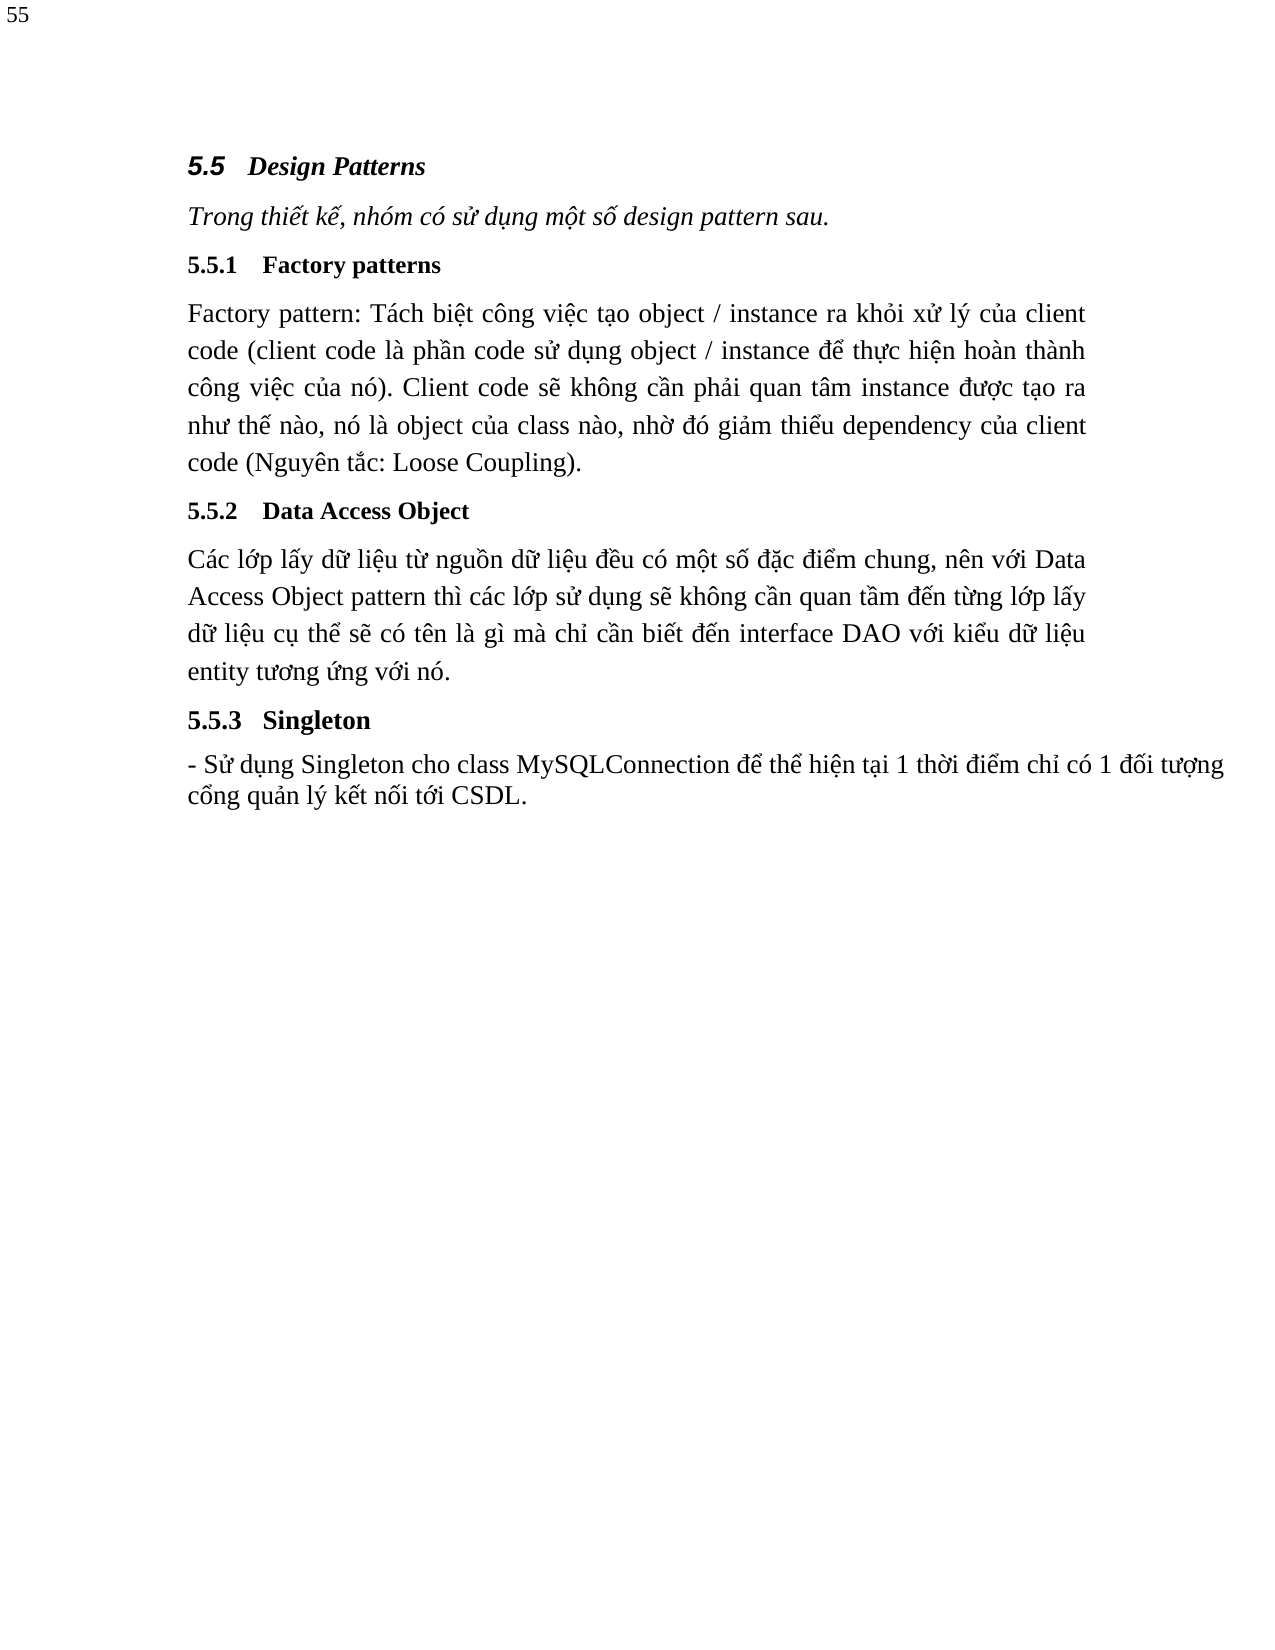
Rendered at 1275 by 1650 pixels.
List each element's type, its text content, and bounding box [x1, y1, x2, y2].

text - Sử dụng Singleton cho class MySQLConnection để thể hiện tại 1 thời điểm chỉ có 1 đối tượng cổng quản lý kết nối tới CSDL. [187, 748, 1229, 811]
subtitle Design Patterns [187, 150, 1229, 181]
list Data Access Object [187, 496, 1229, 524]
list Factory patterns [187, 250, 1229, 279]
text Các lớp lấy dữ liệu từ nguồn dữ liệu đều có một số đặc điểm chung, nên với Data Access Object pattern thì các lớp sử dụng sẽ không cần quan tầm đến từng lớp lấy dữ liệu cụ thể sẽ có tên là gì mà chỉ cần biết đến interface DAO với kiểu dữ liệu entity tương ứng với nó. [187, 543, 1088, 686]
text Factory pattern: Tách biệt công việc tạo object / instance ra khỏi xử lý của client code (client code là phần code sử dụng object / instance để thực hiện hoàn thành công việc của nó). Client code sẽ không cần phải quan tâm instance được tạo ra như thế nào, nó là object của class nào, nhờ đó giảm thiểu dependency của client code (Nguyên tắc: Loose Coupling). [187, 297, 1088, 477]
text Trong thiết kế, nhóm có sử dụng một số design pattern sau. [187, 200, 1229, 231]
list Singleton [187, 704, 1229, 736]
